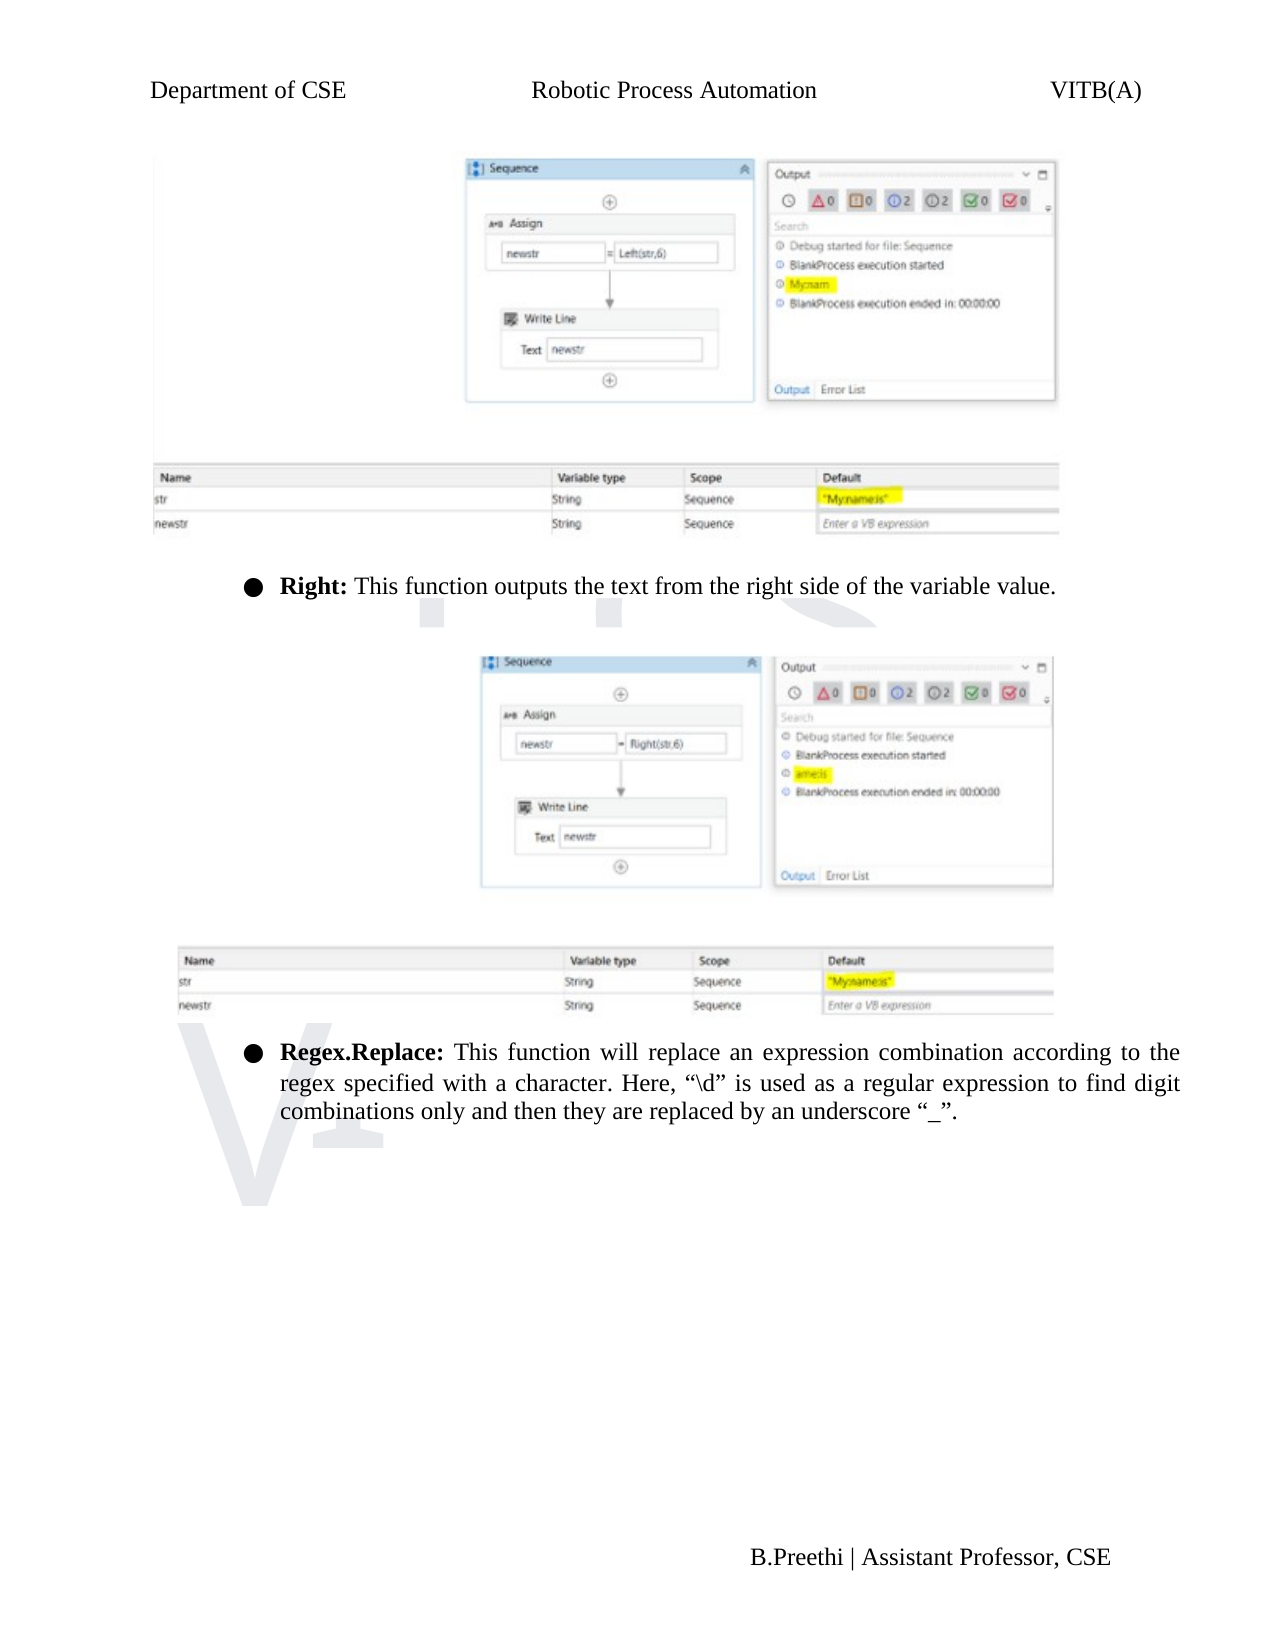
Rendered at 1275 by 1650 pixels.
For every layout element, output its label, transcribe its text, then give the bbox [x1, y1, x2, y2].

picture [153, 630, 1064, 1023]
list Regex.Replace: This function will replace an expression combination according to the regex specified with a character. Here, “\d” is used as a regular expression to find digit combinations only and then they are replaced by an underscore “_”. [242, 1034, 1181, 1125]
picture [153, 151, 1072, 563]
list Right: This function outputs the text from the right side of the variable value. [242, 568, 1260, 602]
